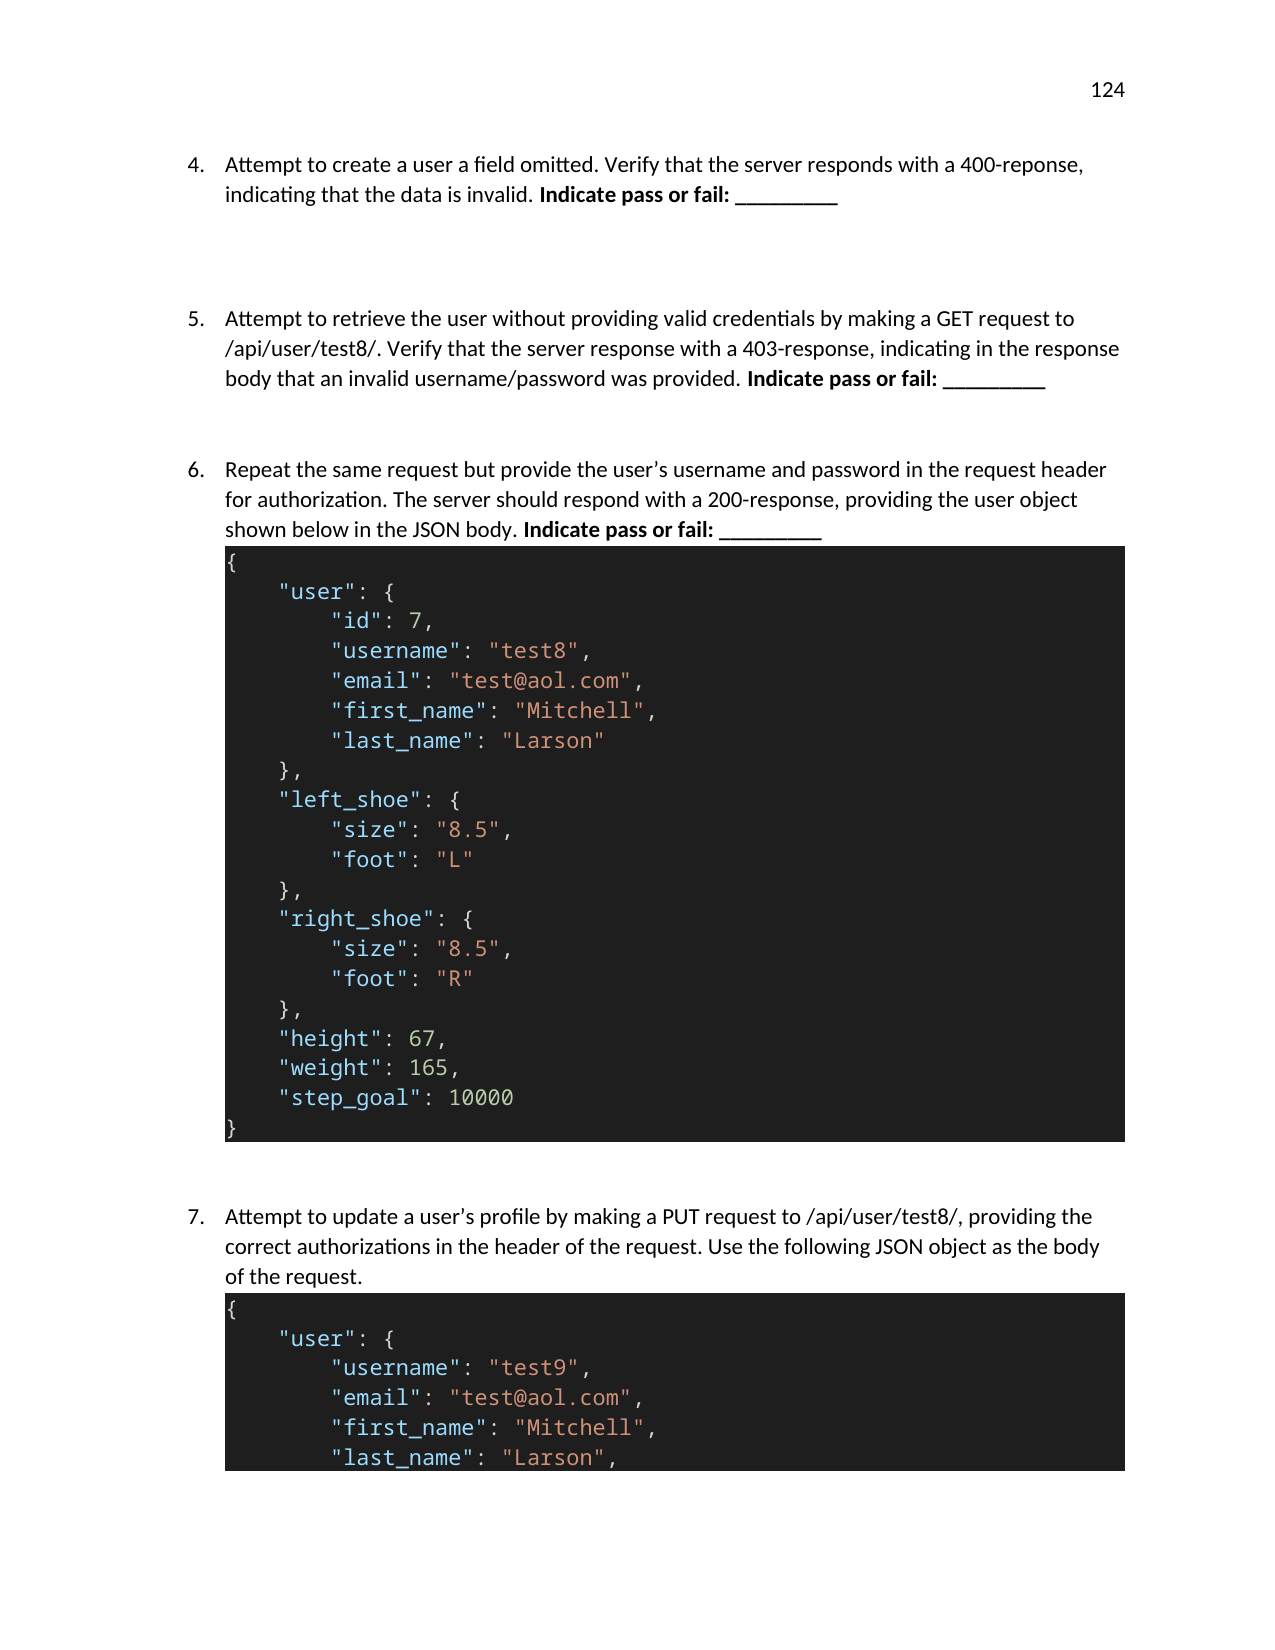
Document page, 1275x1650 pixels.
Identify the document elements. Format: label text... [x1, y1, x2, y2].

list "id": 7, [225, 605, 1125, 635]
list "user": { [225, 576, 1125, 605]
list { [225, 1293, 1125, 1322]
list "weight": 165, [225, 1052, 1125, 1082]
list "first_name": "Mitchell", [225, 695, 1125, 724]
list } [225, 1112, 1125, 1142]
list Repeat the same request but provide the user’s username and password in the request header for authorization. The server should respond with a 200-response, providing the user object shown below in the JSON body. Indicate pass or fail: _________ [187, 455, 1125, 544]
list "size": "8.5", [225, 933, 1125, 963]
list "first_name": "Mitchell", [225, 1412, 1125, 1442]
list "email": "test@aol.com", [225, 665, 1125, 695]
list "size": "8.5", [225, 814, 1125, 844]
list "right_shoe": { [225, 903, 1125, 933]
list Attempt to update a user’s profile by making a PUT request to /api/user/test8/, providing the correct authorizations in the header of the request. Use the following JSON object as the body of the request. [187, 1202, 1125, 1291]
list Attempt to create a user a field omitted. Verify that the server responds with a 400-reponse, indicating that the data is invalid. Indicate pass or fail: _________ [187, 150, 1125, 208]
list "username": "test9", [225, 1352, 1125, 1382]
list "email": "test@aol.com", [225, 1382, 1125, 1412]
list "step_goal": 10000 [225, 1082, 1125, 1112]
list }, [225, 754, 1125, 784]
list }, [225, 873, 1125, 903]
list "foot": "R" [225, 963, 1125, 993]
list "foot": "L" [225, 844, 1125, 873]
list Attempt to retrieve the user without providing valid credentials by making a GET request to /api/user/test8/. Verify that the server response with a 403-response, indicating in the response body that an invalid username/password was provided. Indicate pass or fail: _________ [187, 304, 1125, 393]
list }, [225, 993, 1125, 1022]
list { [225, 546, 1125, 576]
list "last_name": "Larson", [225, 1442, 1125, 1471]
list "username": "test8", [225, 635, 1125, 665]
list "last_name": "Larson" [225, 724, 1125, 754]
list "height": 67, [225, 1022, 1125, 1052]
list "left_shoe": { [225, 784, 1125, 814]
list "user": { [225, 1322, 1125, 1352]
